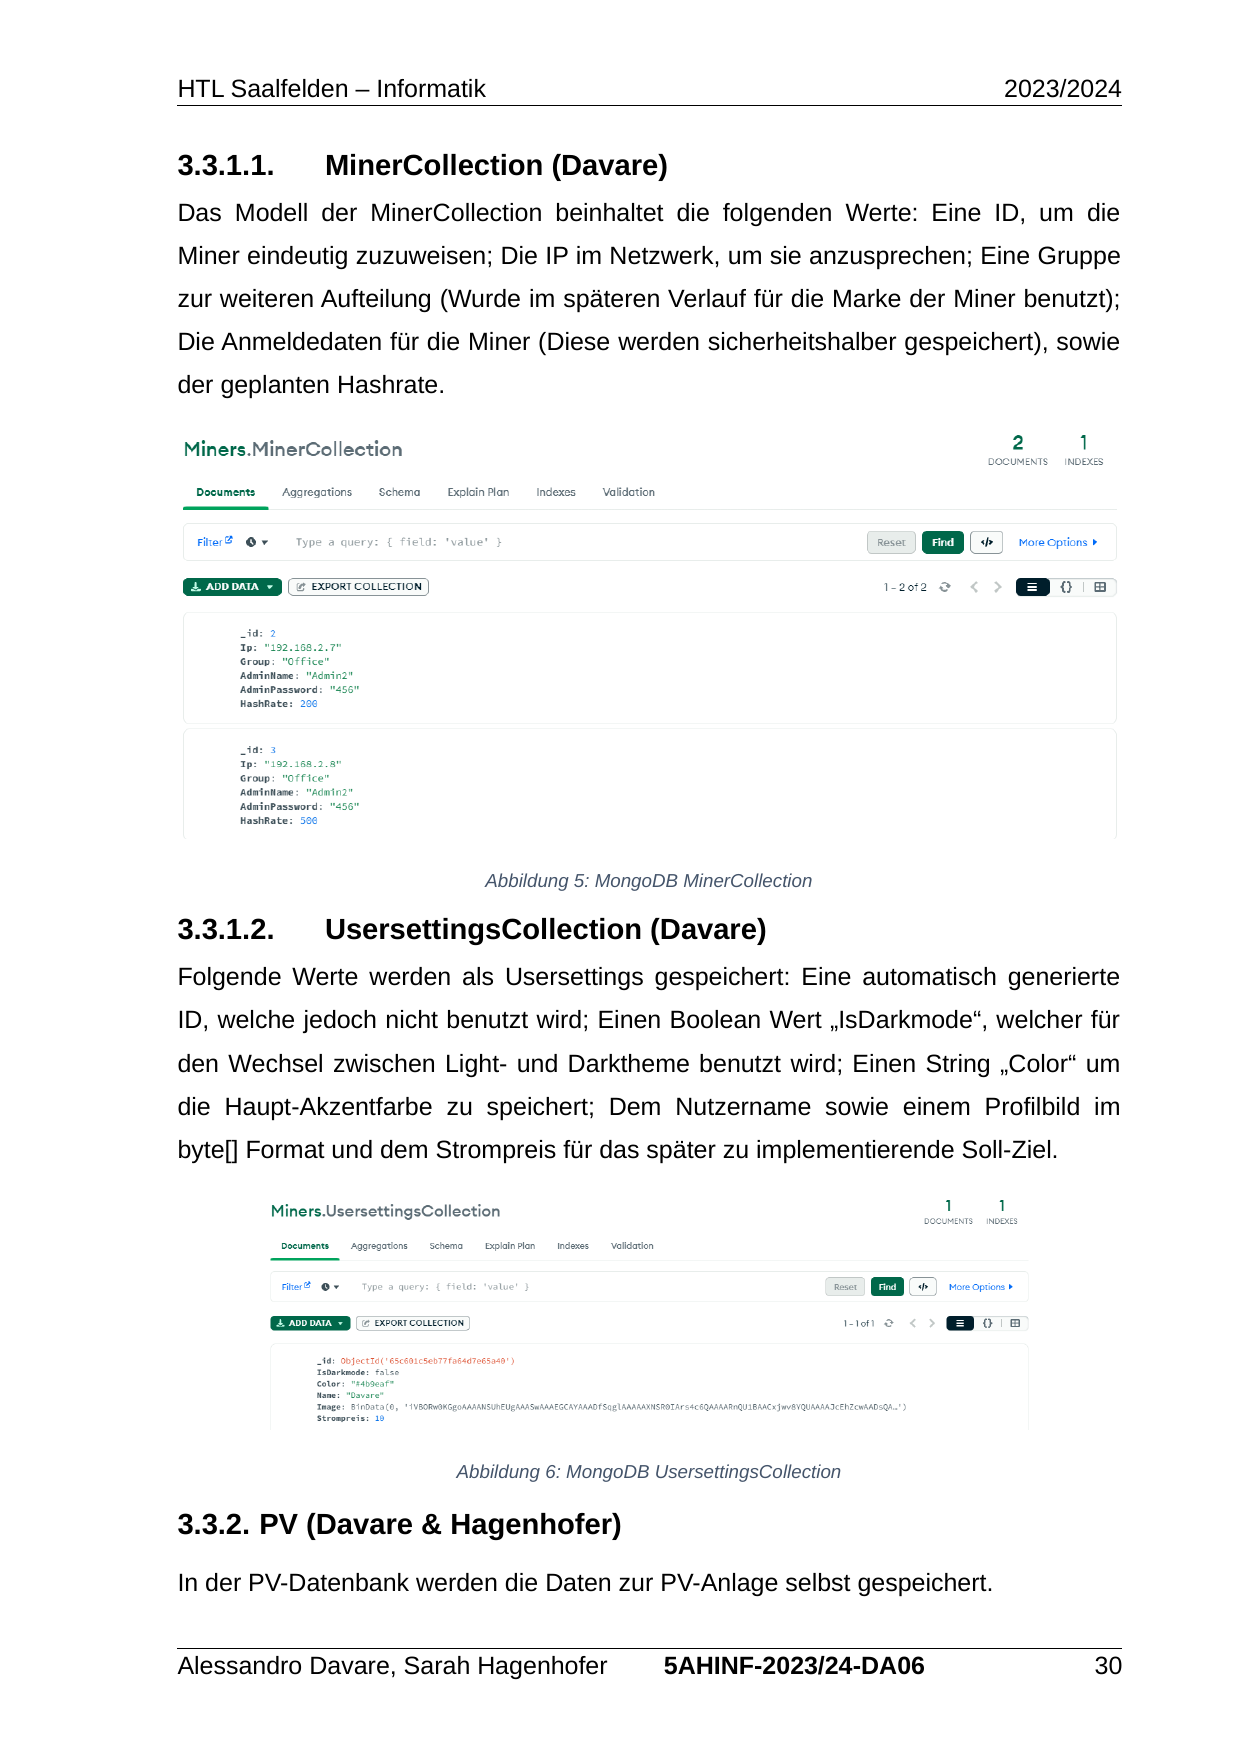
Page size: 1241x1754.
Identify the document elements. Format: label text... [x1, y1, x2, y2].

subtitle UsersettingsCollection (Davare) [177, 912, 1122, 946]
text In der PV-Datenbank werden die Daten zur PV-Anlage selbst gespeichert. [177, 1568, 1122, 1597]
picture [177, 430, 1123, 839]
subtitle PV (Davare & Hagenhofer) [177, 1507, 1122, 1541]
text Abbildung 5: MongoDB MinerCollection [177, 870, 1122, 891]
subtitle MinerCollection (Davare) [177, 148, 1122, 181]
text Abbildung 6: MongoDB UsersettingsCollection [177, 1461, 1122, 1482]
text Das Modell der MinerCollection beinhaltet die folgenden Werte: Eine ID, um die Miner eindeutig zuzuweisen; Die IP im Netzwerk, um sie anzusprechen; Eine Gruppe zur weiteren Aufteilung (Wurde im späteren Verlauf für die Marke der Miner benutzt); Die Anmeldedaten für die Miner (Diese werden sicherheitshalber gespeichert), sowie der geplanten Hashrate. [177, 198, 1122, 399]
picture [268, 1194, 1031, 1430]
text Folgende Werte werden als Usersettings gespeichert: Eine automatisch generierte ID, welche jedoch nicht benutzt wird; Einen Boolean Wert „IsDarkmode“, welcher für den Wechsel zwischen Light- und Darktheme benutzt wird; Einen String „Color“ um die Haupt-Akzentfarbe zu speichert; Dem Nutzername sowie einem Profilbild im byte[] Format und dem Strompreis für das später zu implementierende Soll-Ziel. [177, 962, 1122, 1164]
